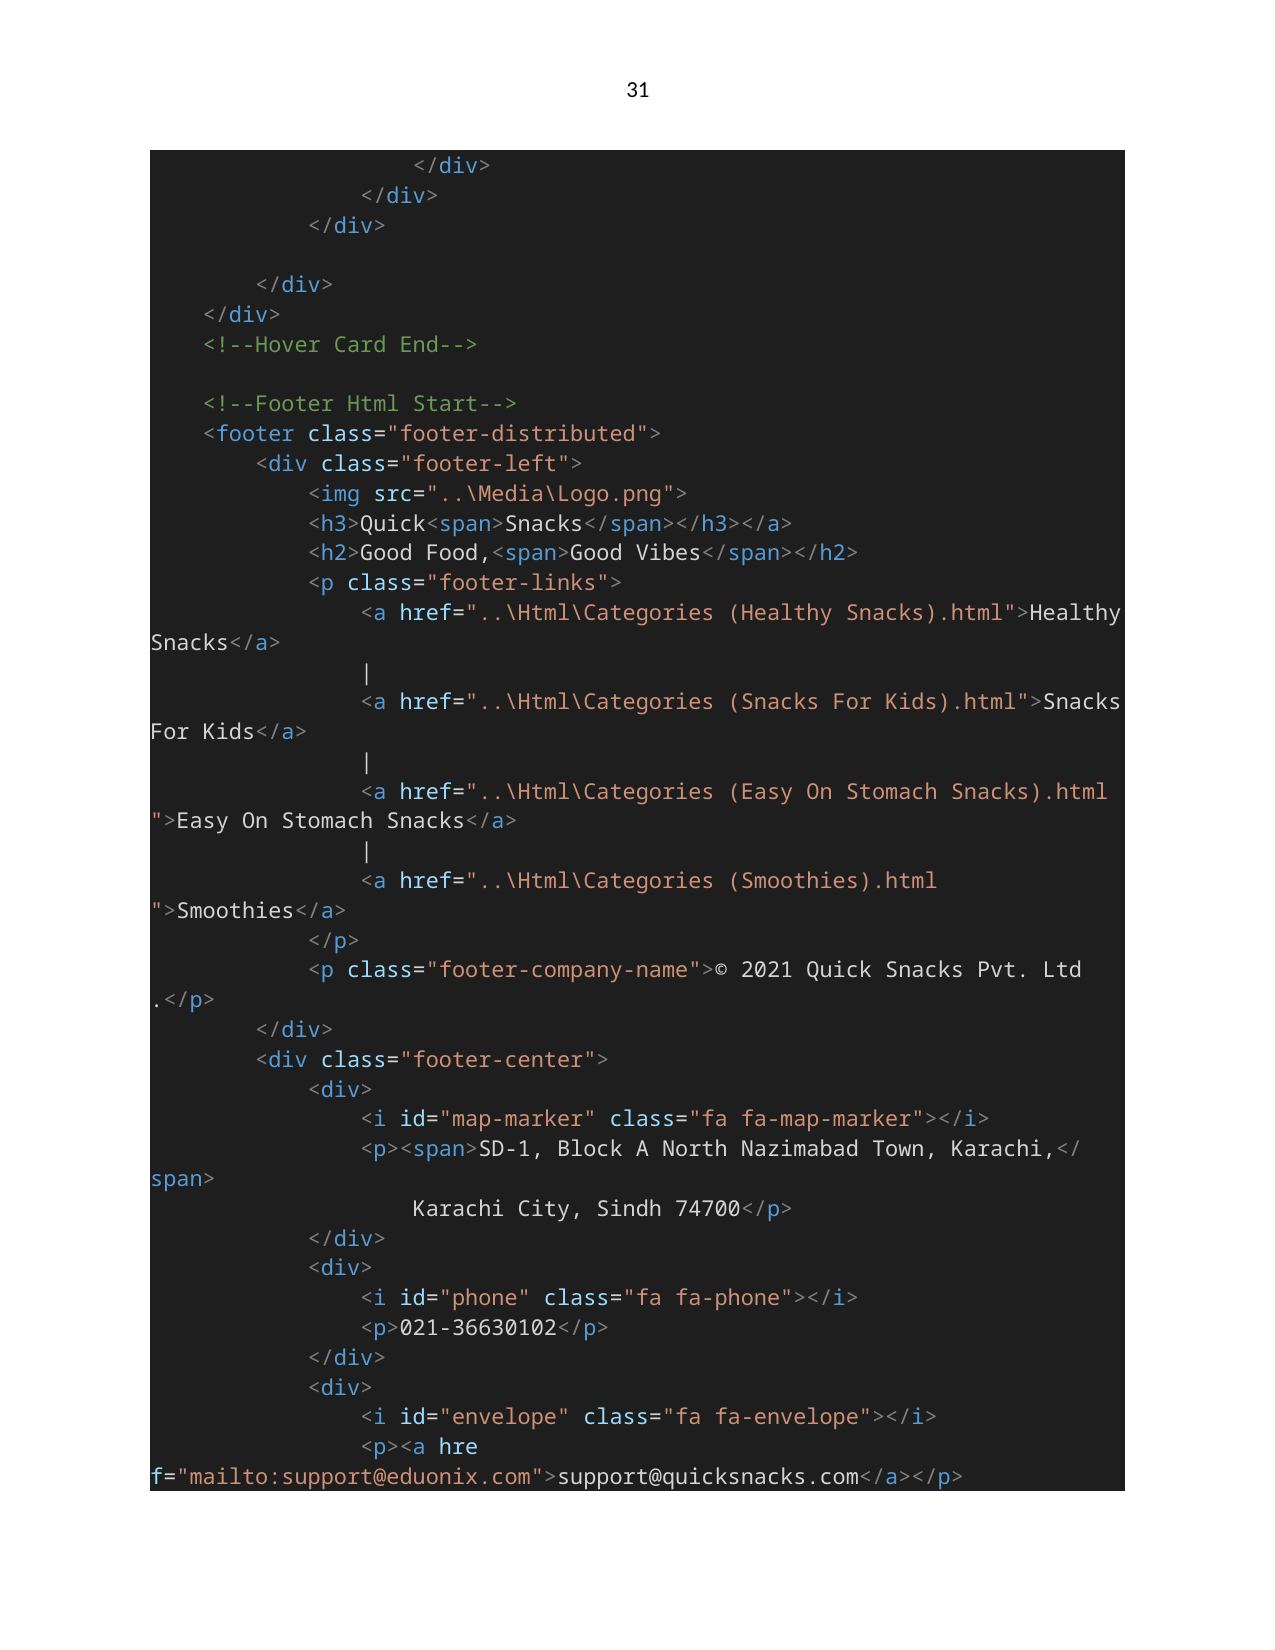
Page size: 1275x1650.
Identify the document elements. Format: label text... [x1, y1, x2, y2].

text | [150, 656, 1125, 686]
text </p> [150, 924, 1125, 954]
text <div> [150, 1371, 1125, 1401]
text </div> [150, 209, 1125, 239]
text <a href="..\Html\Categories (Smoothies).html">Smoothies</a> [150, 865, 1125, 924]
text <i id="envelope" class="fa fa-envelope"></i> [150, 1401, 1125, 1431]
text <p class="footer-company-name">© 2021 Quick Snacks Pvt. Ltd.</p> [150, 954, 1125, 1014]
text <!--Footer Html Start--> [150, 388, 1125, 418]
text <a href="..\Html\Categories (Easy On Stomach Snacks).html">Easy On Stomach Snacks</a> [150, 776, 1125, 835]
text <p><span>SD-1, Block A North Nazimabad Town, Karachi,</span> [150, 1133, 1125, 1193]
text </div> [150, 299, 1125, 329]
text </div> [150, 269, 1125, 299]
text <a href="..\Html\Categories (Healthy Snacks).html">Healthy Snacks</a> [150, 597, 1125, 656]
text <i id="map-marker" class="fa fa-map-marker"></i> [150, 1103, 1125, 1133]
text <a href="..\Html\Categories (Snacks For Kids).html">Snacks For Kids</a> [150, 686, 1125, 746]
text </div> [150, 1222, 1125, 1252]
text <h3>Quick<span>Snacks</span></h3></a> [150, 507, 1125, 537]
text <h2>Good Food,<span>Good Vibes</span></h2> [150, 537, 1125, 567]
text <div> [150, 1073, 1125, 1103]
text <div> [150, 1252, 1125, 1282]
text | [150, 835, 1125, 865]
text <p class="footer-links"> [150, 567, 1125, 597]
text <p>021-36630102</p> [150, 1312, 1125, 1342]
text </div> [150, 1014, 1125, 1044]
text <i id="phone" class="fa fa-phone"></i> [150, 1282, 1125, 1312]
text </div> [150, 1342, 1125, 1371]
text Karachi City, Sindh 74700</p> [150, 1193, 1125, 1222]
text <footer class="footer-distributed"> [150, 418, 1125, 448]
text <div class="footer-center"> [150, 1044, 1125, 1073]
text </div> [150, 180, 1125, 209]
text <div class="footer-left"> [150, 448, 1125, 478]
text | [150, 746, 1125, 776]
text <p><a href="mailto:support@eduonix.com">support@quicksnacks.com</a></p> [150, 1431, 1125, 1491]
text </div> [150, 150, 1125, 180]
text <!--Hover Card End--> [150, 329, 1125, 358]
text <img src="..\Media\Logo.png"> [150, 478, 1125, 507]
